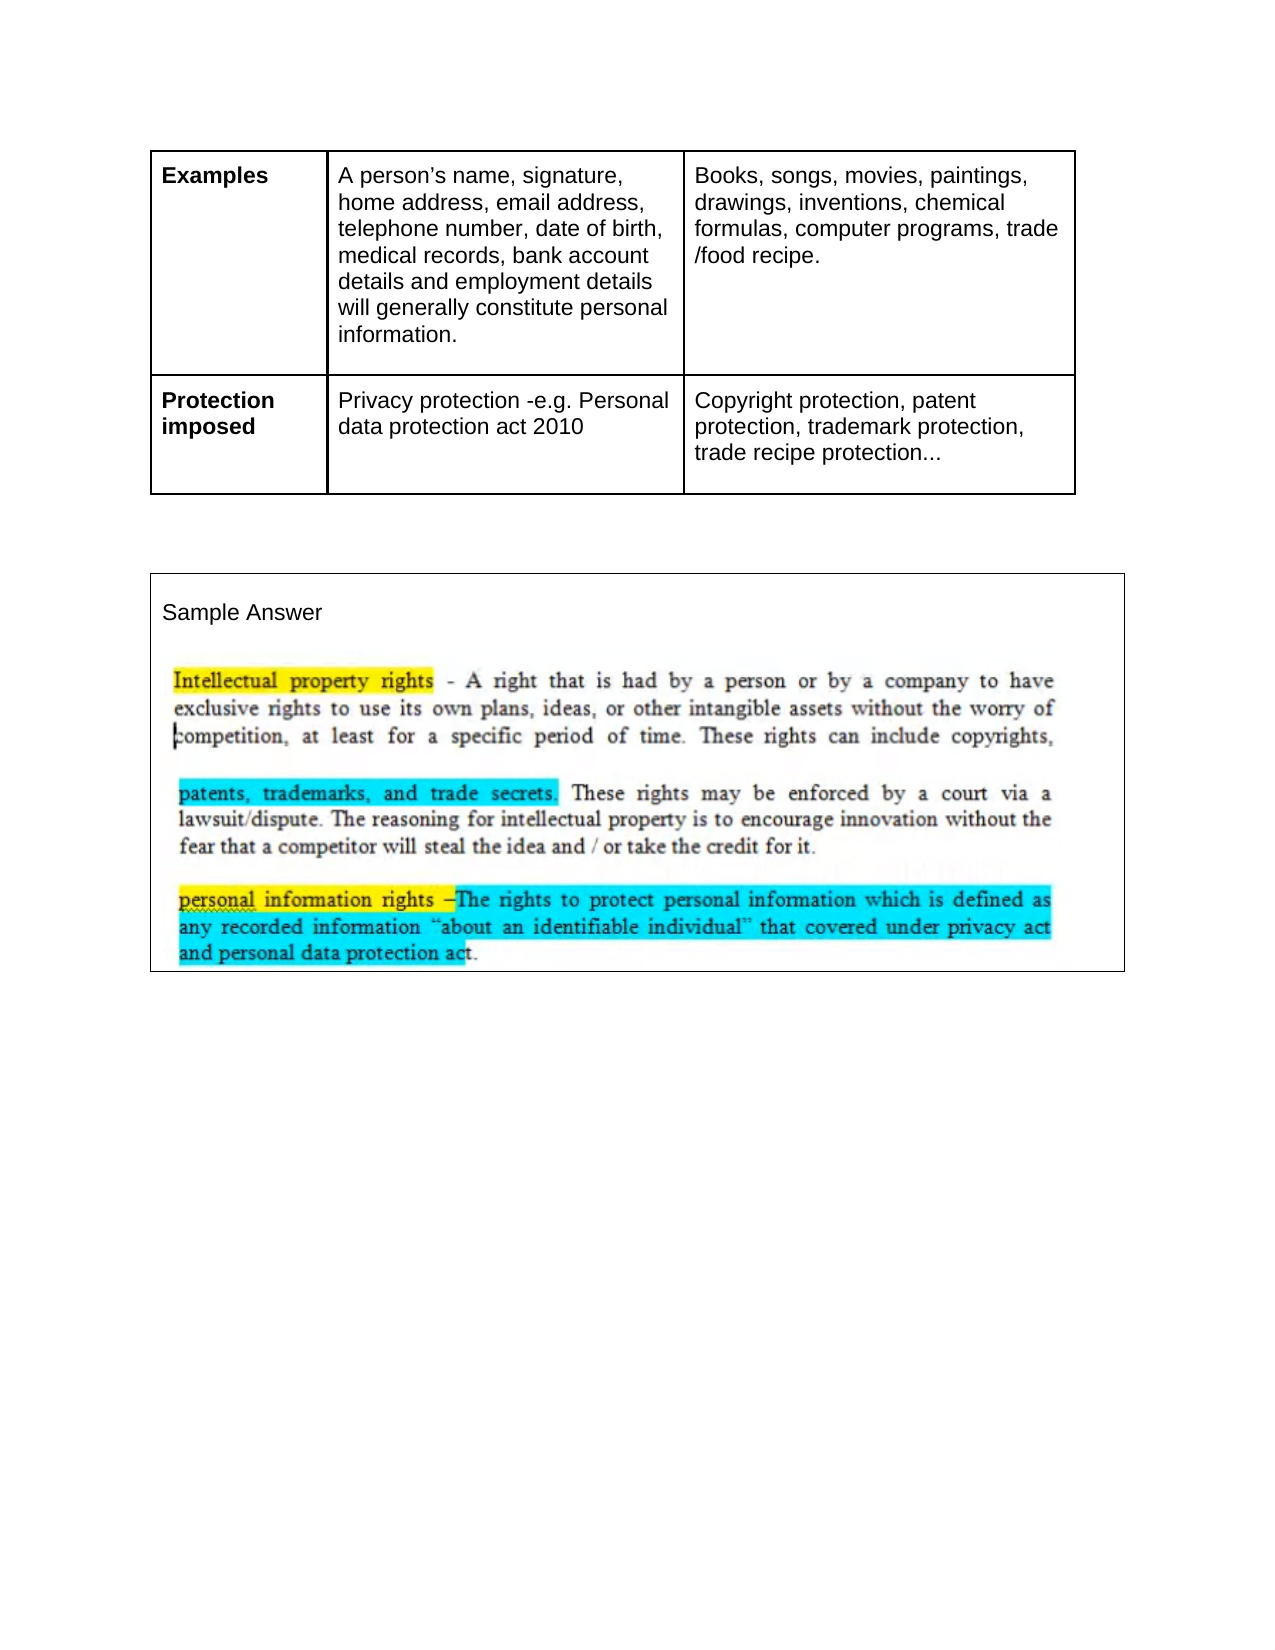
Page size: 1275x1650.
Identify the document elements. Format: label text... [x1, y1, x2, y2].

table_cell Protection imposed [152, 376, 326, 493]
table_cell Privacy protection -e.g. Personal data protection act 2010 [329, 376, 683, 493]
table_cell Examples [152, 152, 326, 374]
table_cell Books, songs, movies, paintings, drawings, inventions, chemical formulas, computer programs, trade /food recipe. [685, 152, 1074, 374]
picture [161, 650, 1072, 971]
table_cell Copyright protection, patent protection, trademark protection, trade recipe protection... [685, 376, 1074, 493]
table_cell A person’s name, signature, home address, email address, telephone number, date of birth, medical records, bank account details and employment details will generally constitute personal information. [329, 152, 683, 374]
table_header Sample Answer [151, 574, 1124, 971]
